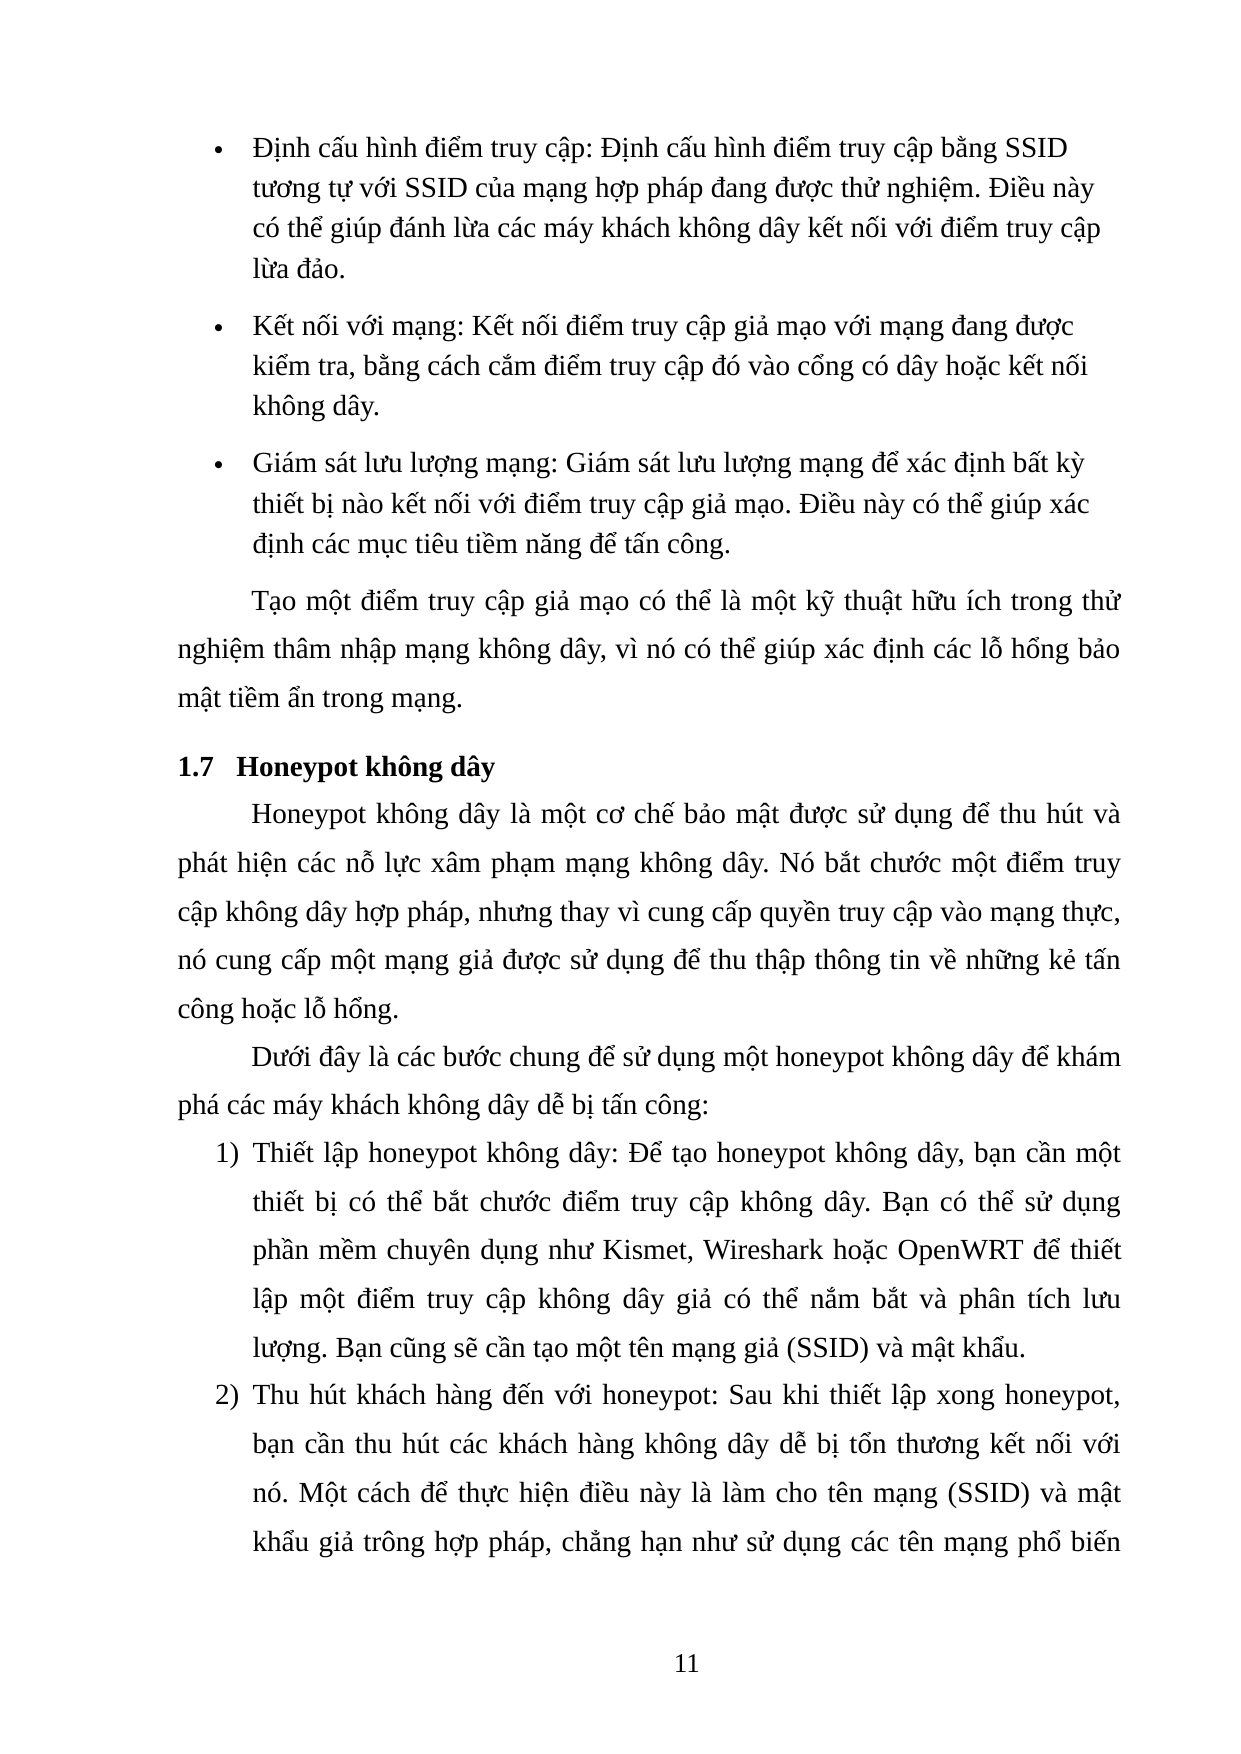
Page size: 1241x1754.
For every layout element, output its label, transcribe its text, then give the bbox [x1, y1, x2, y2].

text Honeypot không dây là một cơ chế bảo mật được sử dụng để thu hút và phát hiện các nỗ lực xâm phạm mạng không dây. Nó bắt chước một điểm truy cập không dây hợp pháp, nhưng thay vì cung cấp quyền truy cập vào mạng thực, nó cung cấp một mạng giả được sử dụng để thu thập thông tin về những kẻ tấn công hoặc lỗ hổng. [177, 794, 1122, 1027]
list Định cấu hình điểm truy cập: Định cấu hình điểm truy cập bằng SSID tương tự với SSID của mạng hợp pháp đang được thử nghiệm. Điều này có thể giúp đánh lừa các máy khách không dây kết nối với điểm truy cập lừa đảo. [215, 128, 1122, 286]
list Kết nối với mạng: Kết nối điểm truy cập giả mạo với mạng đang được kiểm tra, bằng cách cắm điểm truy cập đó vào cổng có dây hoặc kết nối không dây. [215, 306, 1122, 424]
list Thiết lập honeypot không dây: Để tạo honeypot không dây, bạn cần một thiết bị có thể bắt chước điểm truy cập không dây. Bạn có thể sử dụng phần mềm chuyên dụng như Kismet, Wireshark hoặc OpenWRT để thiết lập một điểm truy cập không dây giả có thể nắm bắt và phân tích lưu lượng. Bạn cũng sẽ cần tạo một tên mạng giả (SSID) và mật khẩu. [215, 1133, 1122, 1366]
subtitle Honeypot không dây [177, 747, 1122, 784]
text Tạo một điểm truy cập giả mạo có thể là một kỹ thuật hữu ích trong thử nghiệm thâm nhập mạng không dây, vì nó có thể giúp xác định các lỗ hổng bảo mật tiềm ẩn trong mạng. [177, 581, 1122, 716]
text Dưới đây là các bước chung để sử dụng một honeypot không dây để khám phá các máy khách không dây dễ bị tấn công: [177, 1037, 1122, 1123]
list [215, 1376, 1122, 1559]
list Giám sát lưu lượng mạng: Giám sát lưu lượng mạng để xác định bất kỳ thiết bị nào kết nối với điểm truy cập giả mạo. Điều này có thể giúp xác định các mục tiêu tiềm năng để tấn công. [215, 443, 1122, 562]
